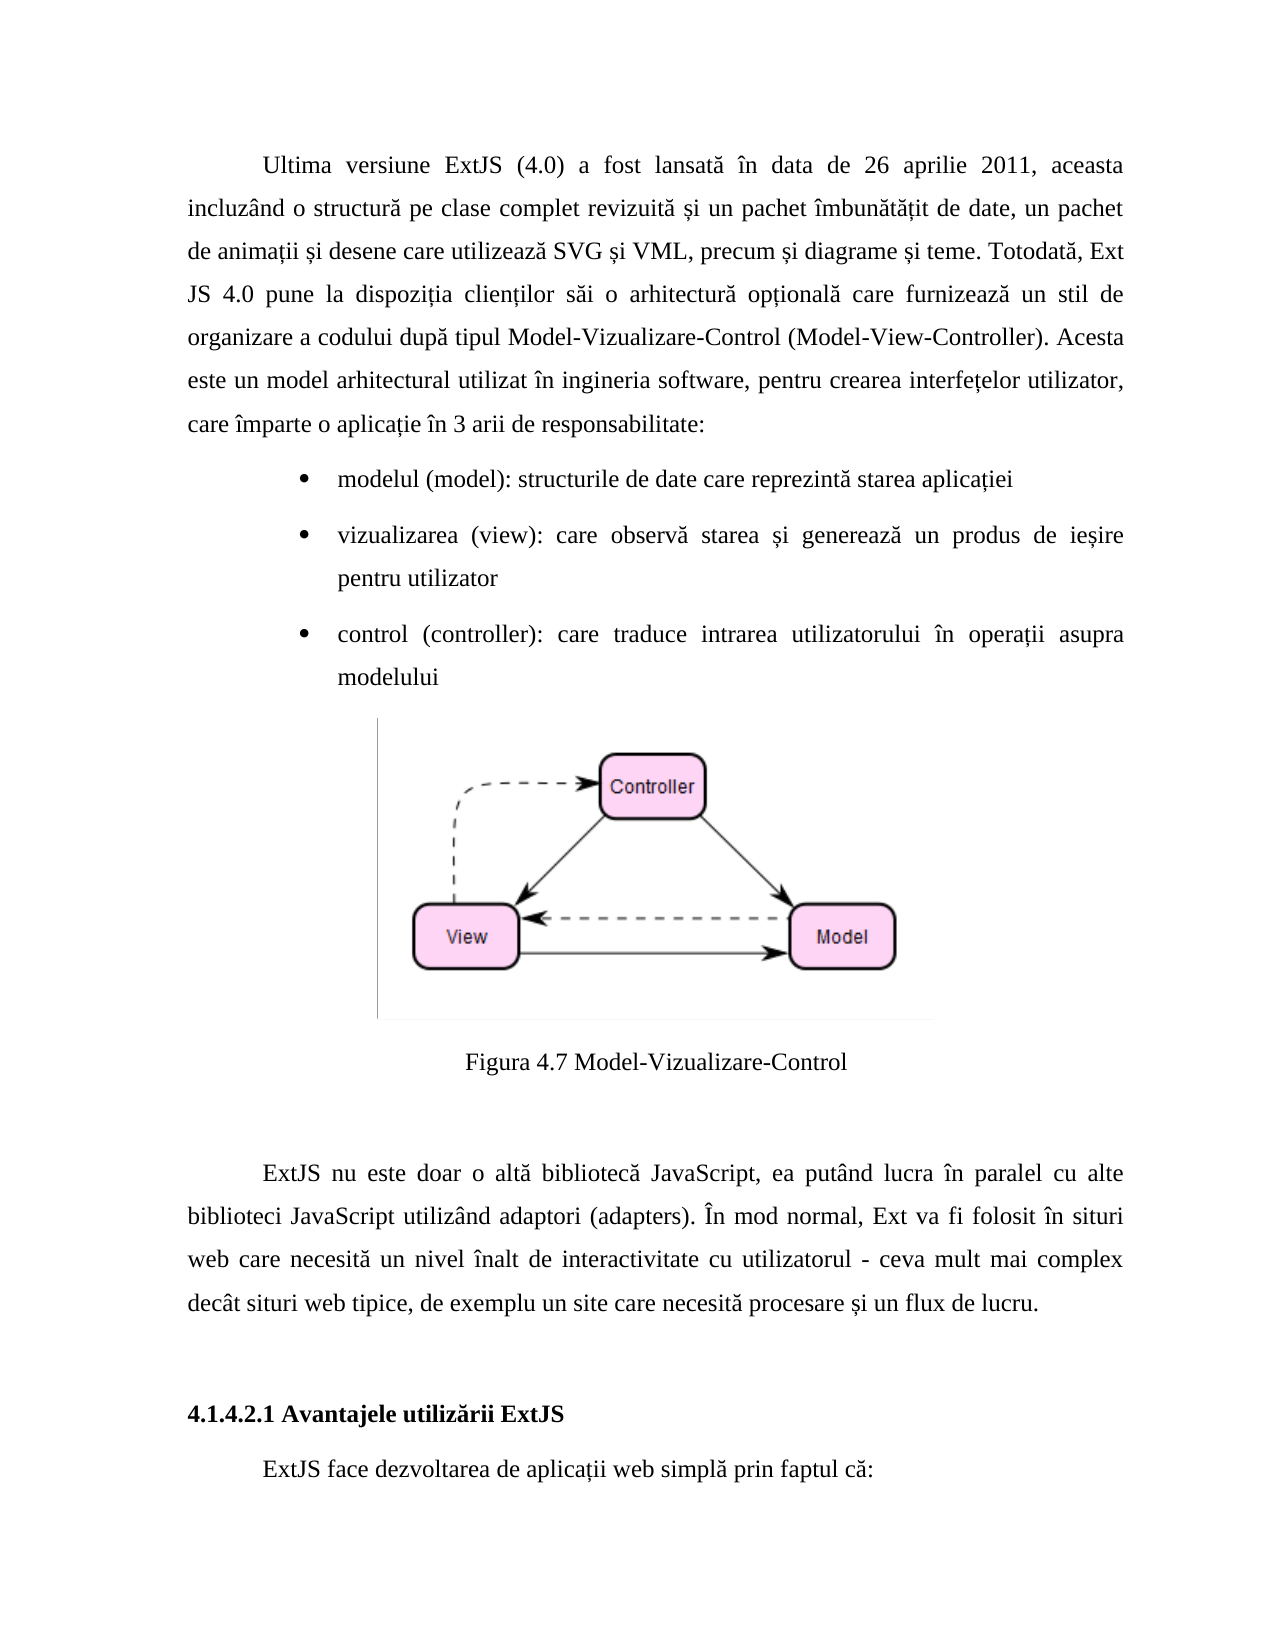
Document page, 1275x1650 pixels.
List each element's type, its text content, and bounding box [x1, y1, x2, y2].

text 4.1.4.2.1 Avantajele utilizării ExtJS [187, 1399, 1125, 1428]
list control (controller): care traduce intrarea utilizatorului în operații asupra modelului [300, 619, 1125, 691]
text Ultima versiune ExtJS (4.0) a fost lansată în data de 26 aprilie 2011, aceasta incluzând o structură pe clase complet revizuită și un pachet îmbunătățit de date, un pachet de animații și desene care utilizează SVG și VML, precum și diagrame și teme. Totodată, Ext JS 4.0 pune la dispoziția clienților săi o arhitectură opțională care furnizează un stil de organizare a codului după tipul Model-Vizualizare-Control (Model-View-Controller). Acesta este un model arhitectural utilizat în ingineria software, pentru crearea interfețelor utilizator, care împarte o aplicație în 3 arii de responsabilitate: [187, 150, 1125, 437]
picture [378, 717, 936, 1019]
text Figura 4.7 Model-Vizualizare-Control [187, 1047, 1125, 1076]
list vizualizarea (view): care observă starea și generează un produs de ieșire pentru utilizator [300, 520, 1125, 592]
list modelul (model): structurile de date care reprezintă starea aplicației [300, 464, 1125, 493]
text ExtJS nu este doar o altă bibliotecă JavaScript, ea putând lucra în paralel cu alte biblioteci JavaScript utilizând adaptori (adapters). În mod normal, Ext va fi folosit în situri web care necesită un nivel înalt de interactivitate cu utilizatorul - ceva mult mai complex decât situri web tipice, de exemplu un site care necesită procesare și un flux de lucru. [187, 1158, 1125, 1316]
text ExtJS face dezvoltarea de aplicații web simplă prin faptul că: [187, 1454, 1125, 1483]
